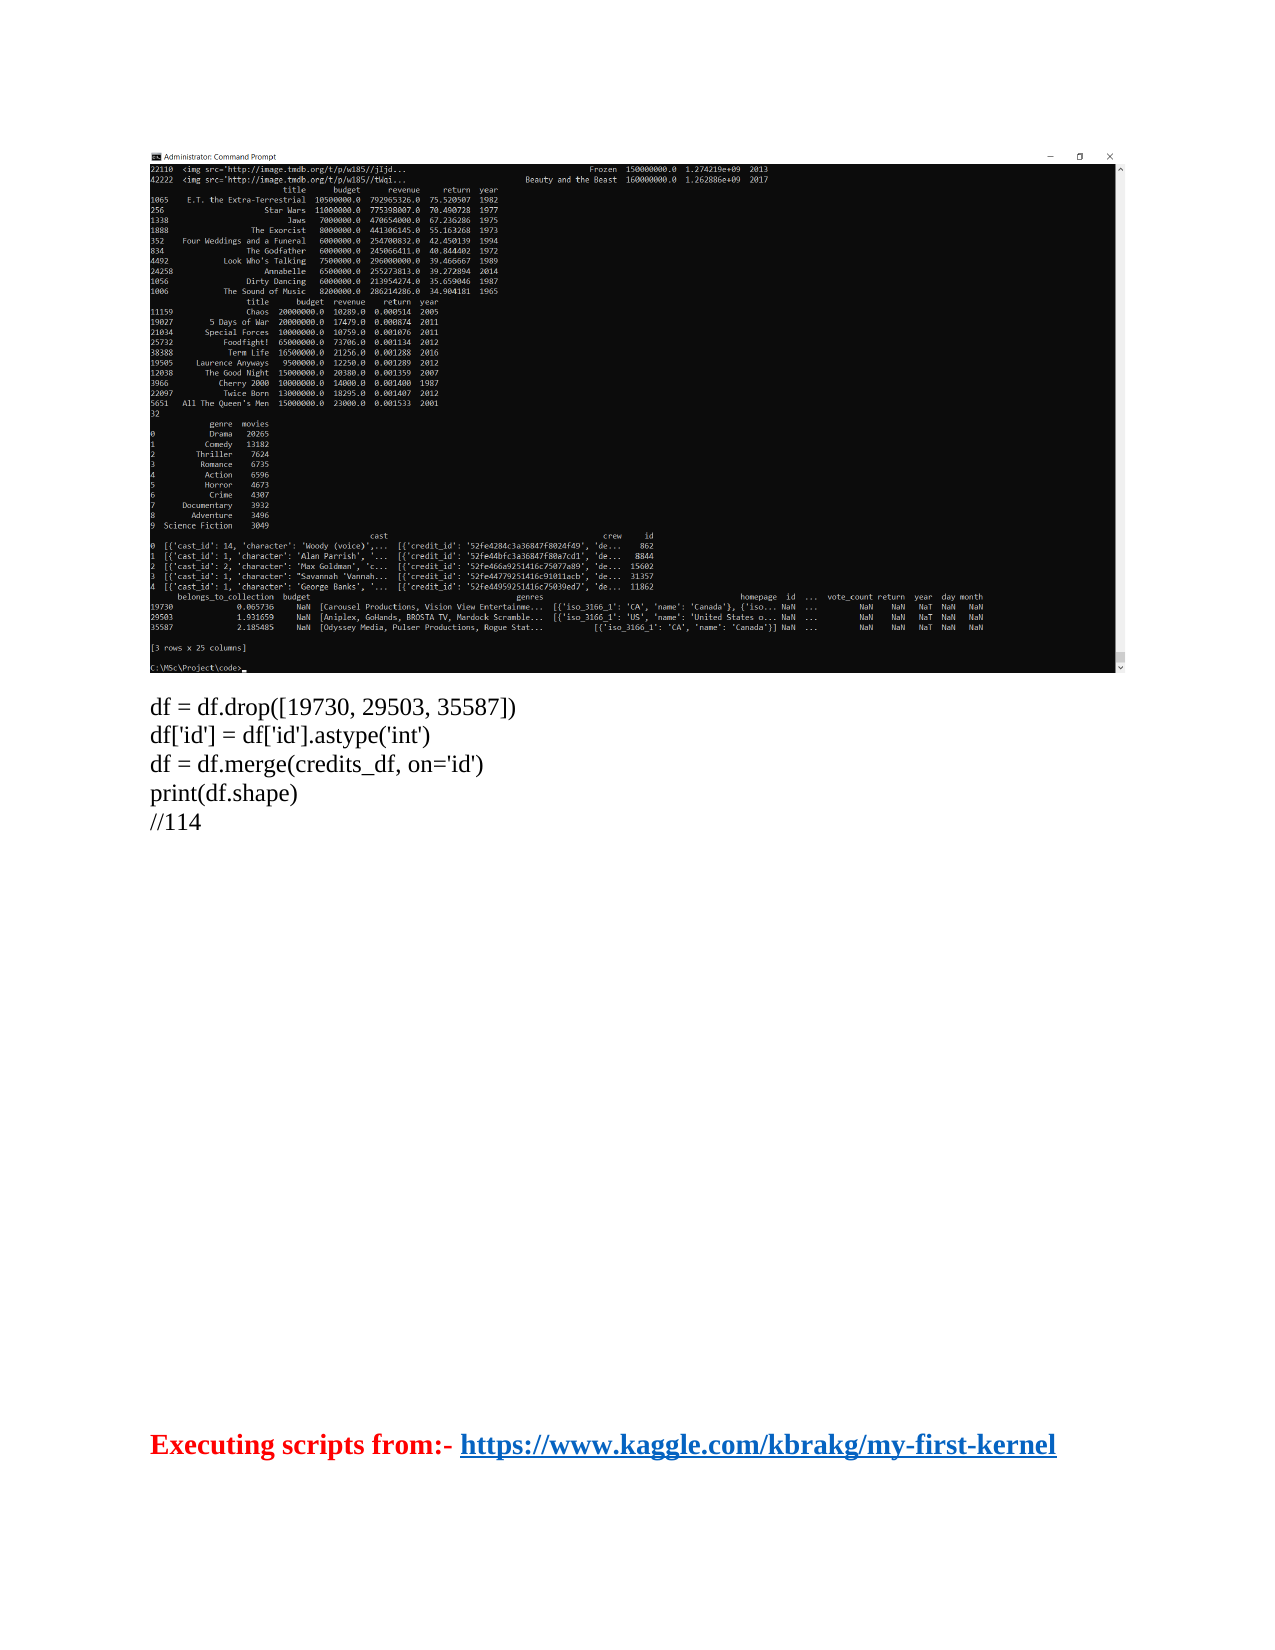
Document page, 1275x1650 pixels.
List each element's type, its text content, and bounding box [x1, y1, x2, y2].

text df = df.drop([19730, 29503, 35587]) [150, 692, 1125, 721]
text Executing scripts from:- https://www.kaggle.com/kbrakg/my-first-kernel [150, 1427, 1125, 1461]
text df = df.merge(credits_df, on='id') [150, 749, 1125, 778]
text df['id'] = df['id'].astype('int') [150, 721, 1125, 749]
text print(df.shape) [150, 778, 1125, 807]
text //114 [150, 807, 1125, 836]
picture [150, 150, 1125, 673]
